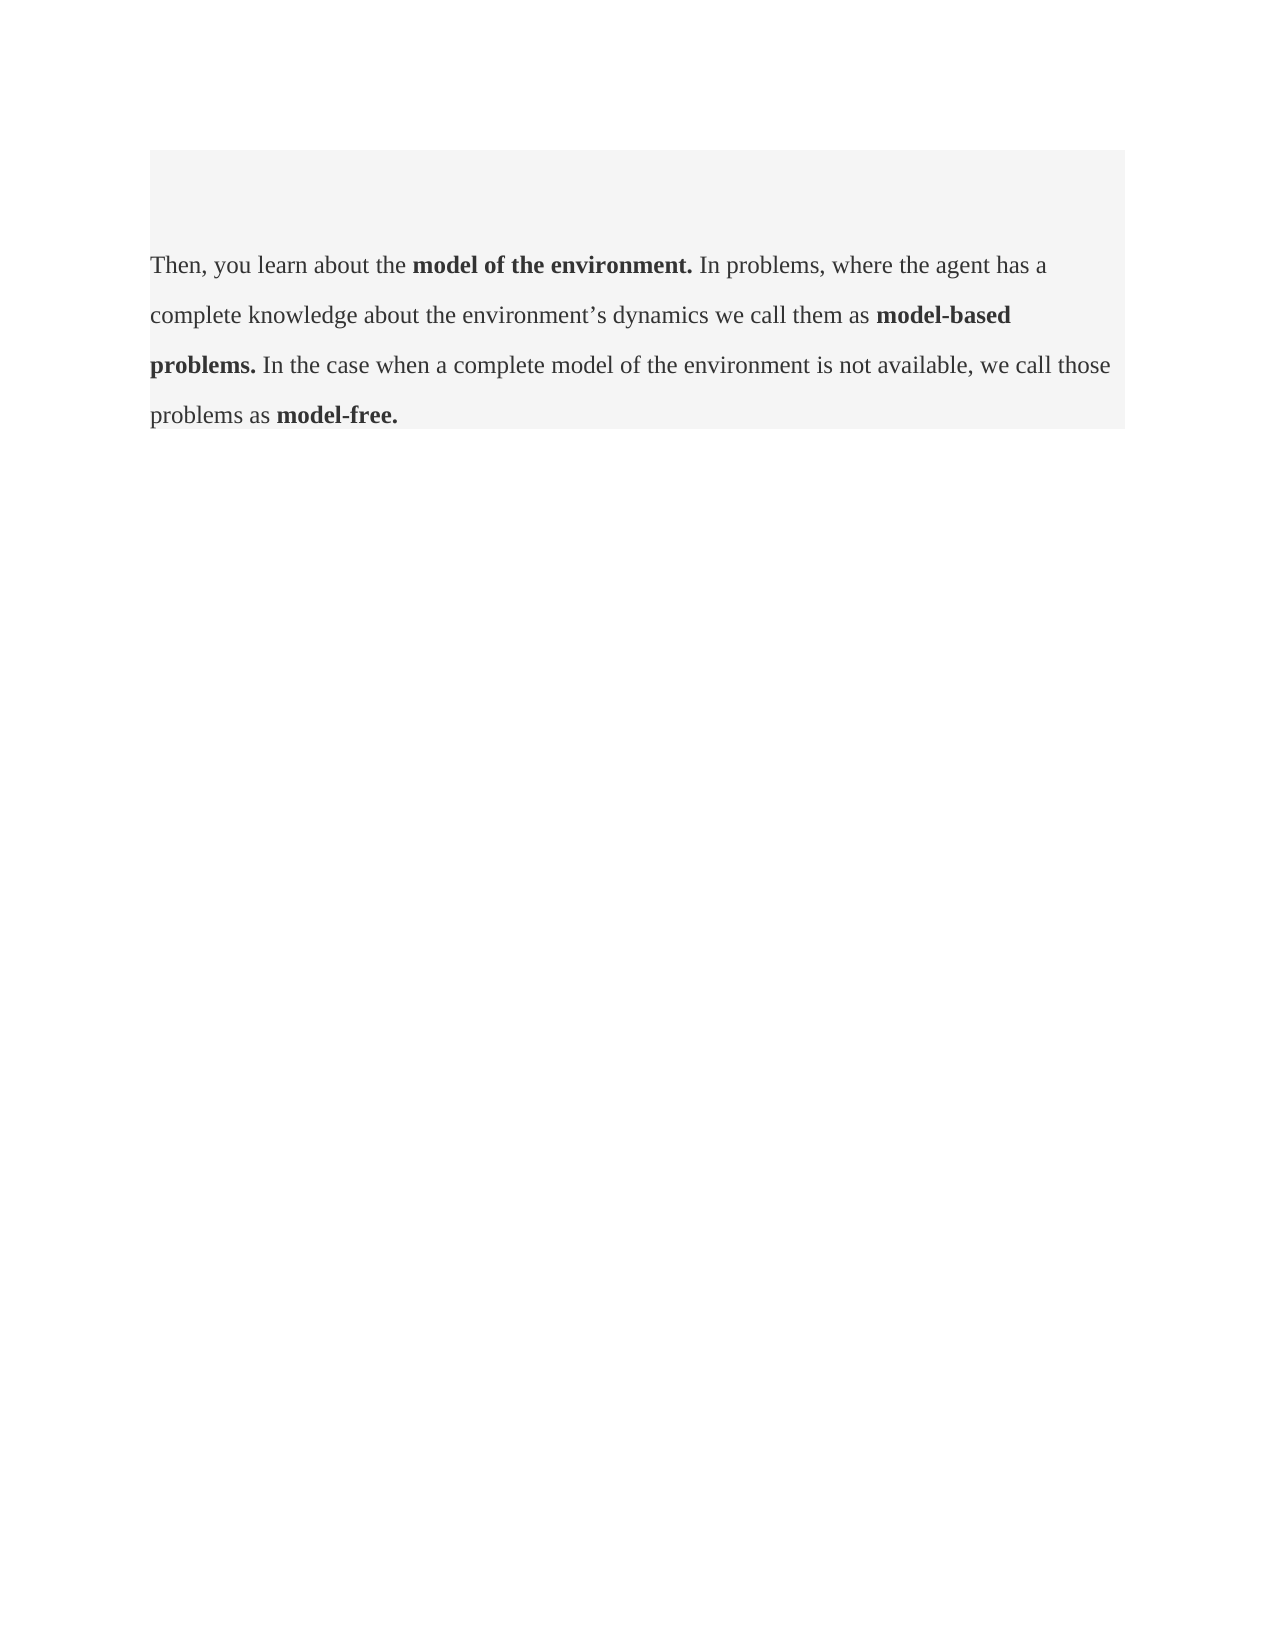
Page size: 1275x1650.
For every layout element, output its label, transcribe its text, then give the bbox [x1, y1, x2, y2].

text Then, you learn about the model of the environment. In problems, where the agent has a complete knowledge about the environment’s dynamics we call them as model-based problems. In the case when a complete model of the environment is not available, we call those problems as model-free. [150, 229, 1125, 429]
